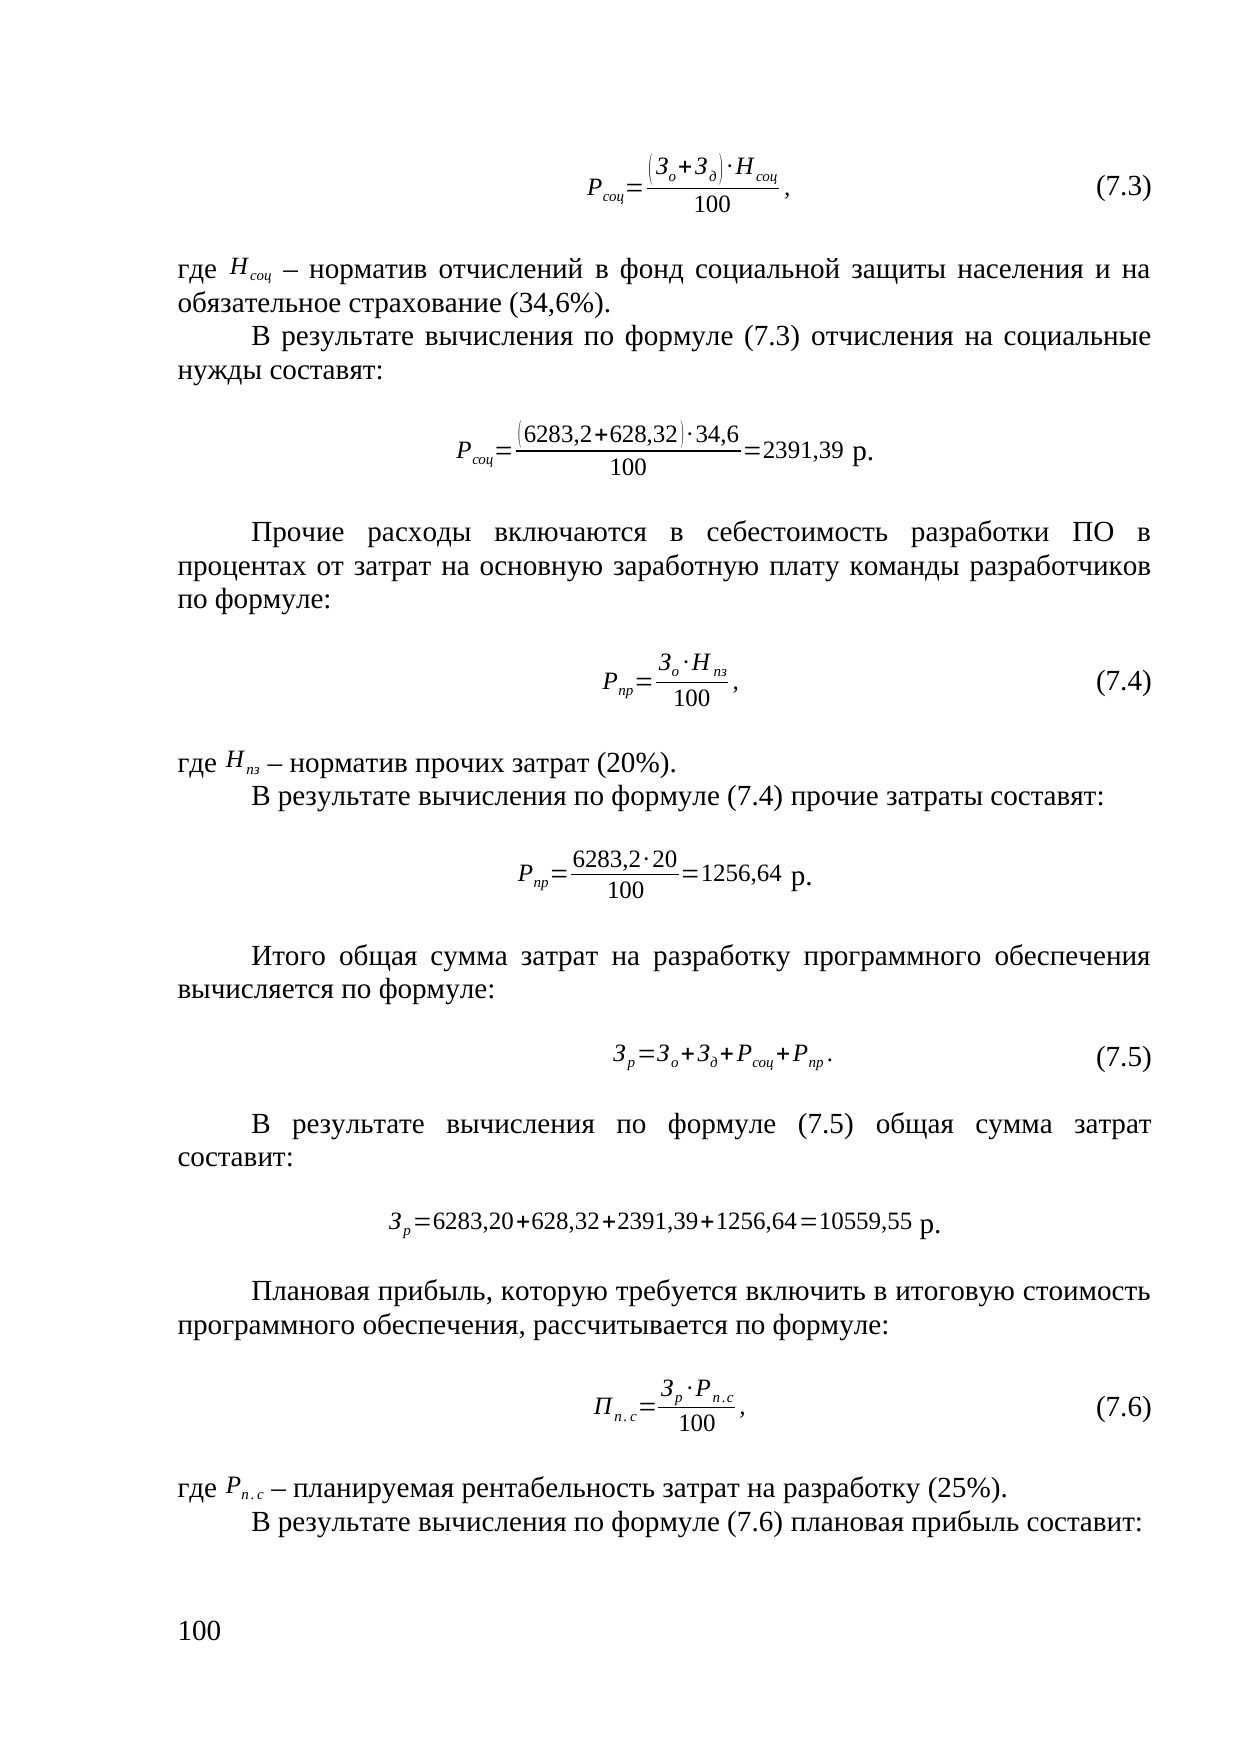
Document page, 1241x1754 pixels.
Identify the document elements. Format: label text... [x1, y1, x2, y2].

text р. [177, 419, 1152, 481]
text В результате вычисления по формуле (7.5) общая сумма затрат составит: [177, 1106, 1152, 1173]
text (7.5) [177, 1039, 1152, 1072]
text В результате вычисления по формуле (7.4) прочие затраты составят: [177, 778, 1152, 812]
text где – планируемая рентабельность затрат на разработку (25%). [177, 1470, 1152, 1504]
text р. [177, 846, 1152, 904]
text где – норматив прочих затрат (20%). [177, 745, 1152, 778]
text (7.4) [177, 649, 1152, 711]
text (7.6) [177, 1374, 1152, 1437]
text р. [177, 1206, 1152, 1240]
text Прочие расходы включаются в себестоимость разработки ПО в процентах от затрат на основную заработную плату команды разработчиков по формуле: [177, 514, 1152, 615]
text В результате вычисления по формуле (7.6) плановая прибыль составит: [177, 1504, 1152, 1537]
text В результате вычисления по формуле (7.3) отчисления на социальные нужды составят: [177, 318, 1152, 385]
text где – норматив отчислений в фонд социальной защиты населения и на обязательное страхование (34,6%). [177, 251, 1152, 318]
text Итого общая сумма затрат на разработку программного обеспечения вычисляется по формуле: [177, 938, 1152, 1005]
text Плановая прибыль, которую требуется включить в итоговую стоимость программного обеспечения, рассчитывается по формуле: [177, 1273, 1152, 1341]
text (7.3) [177, 152, 1152, 218]
